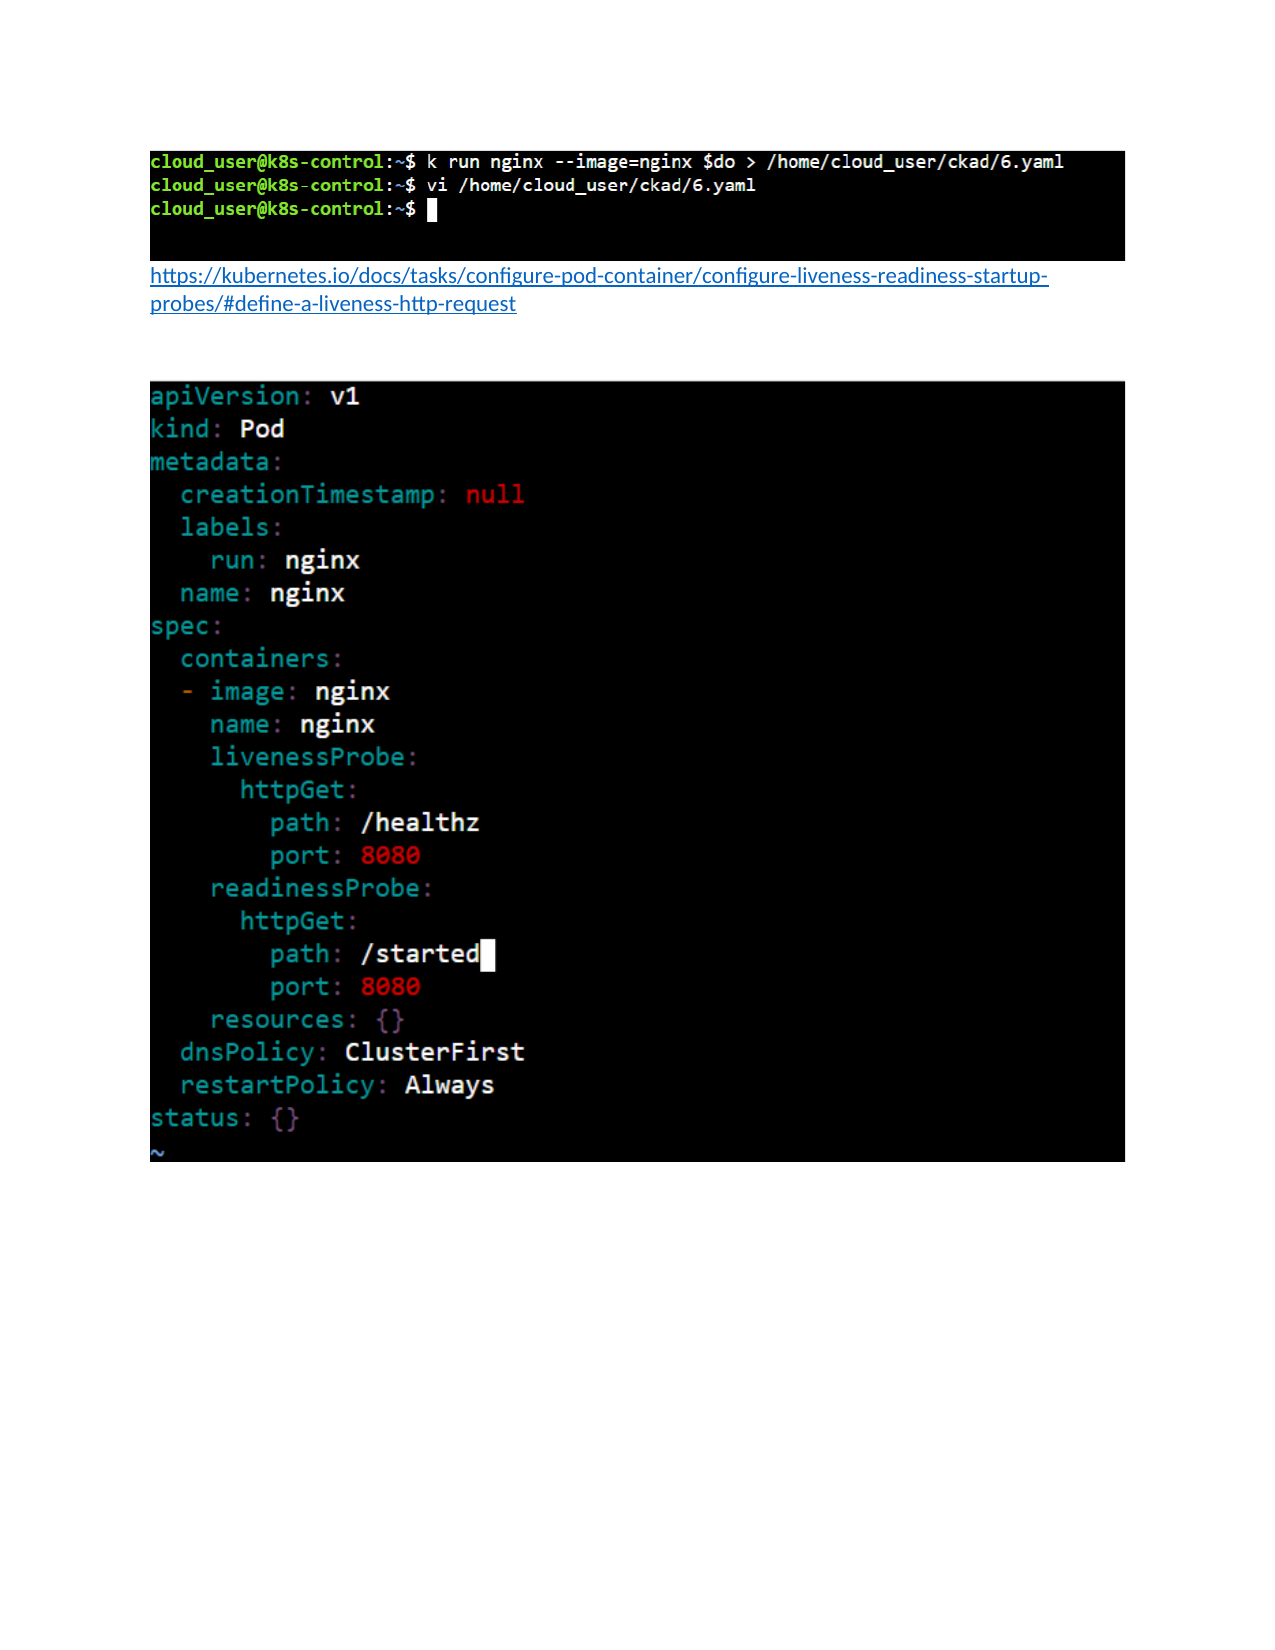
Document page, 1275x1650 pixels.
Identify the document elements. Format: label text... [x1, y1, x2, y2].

picture [150, 150, 1125, 261]
text https://kubernetes.io/docs/tasks/configure-pod-container/configure-liveness-readiness-startup-probes/#define-a-liveness-http-request [150, 261, 1125, 317]
picture [150, 373, 1125, 1162]
